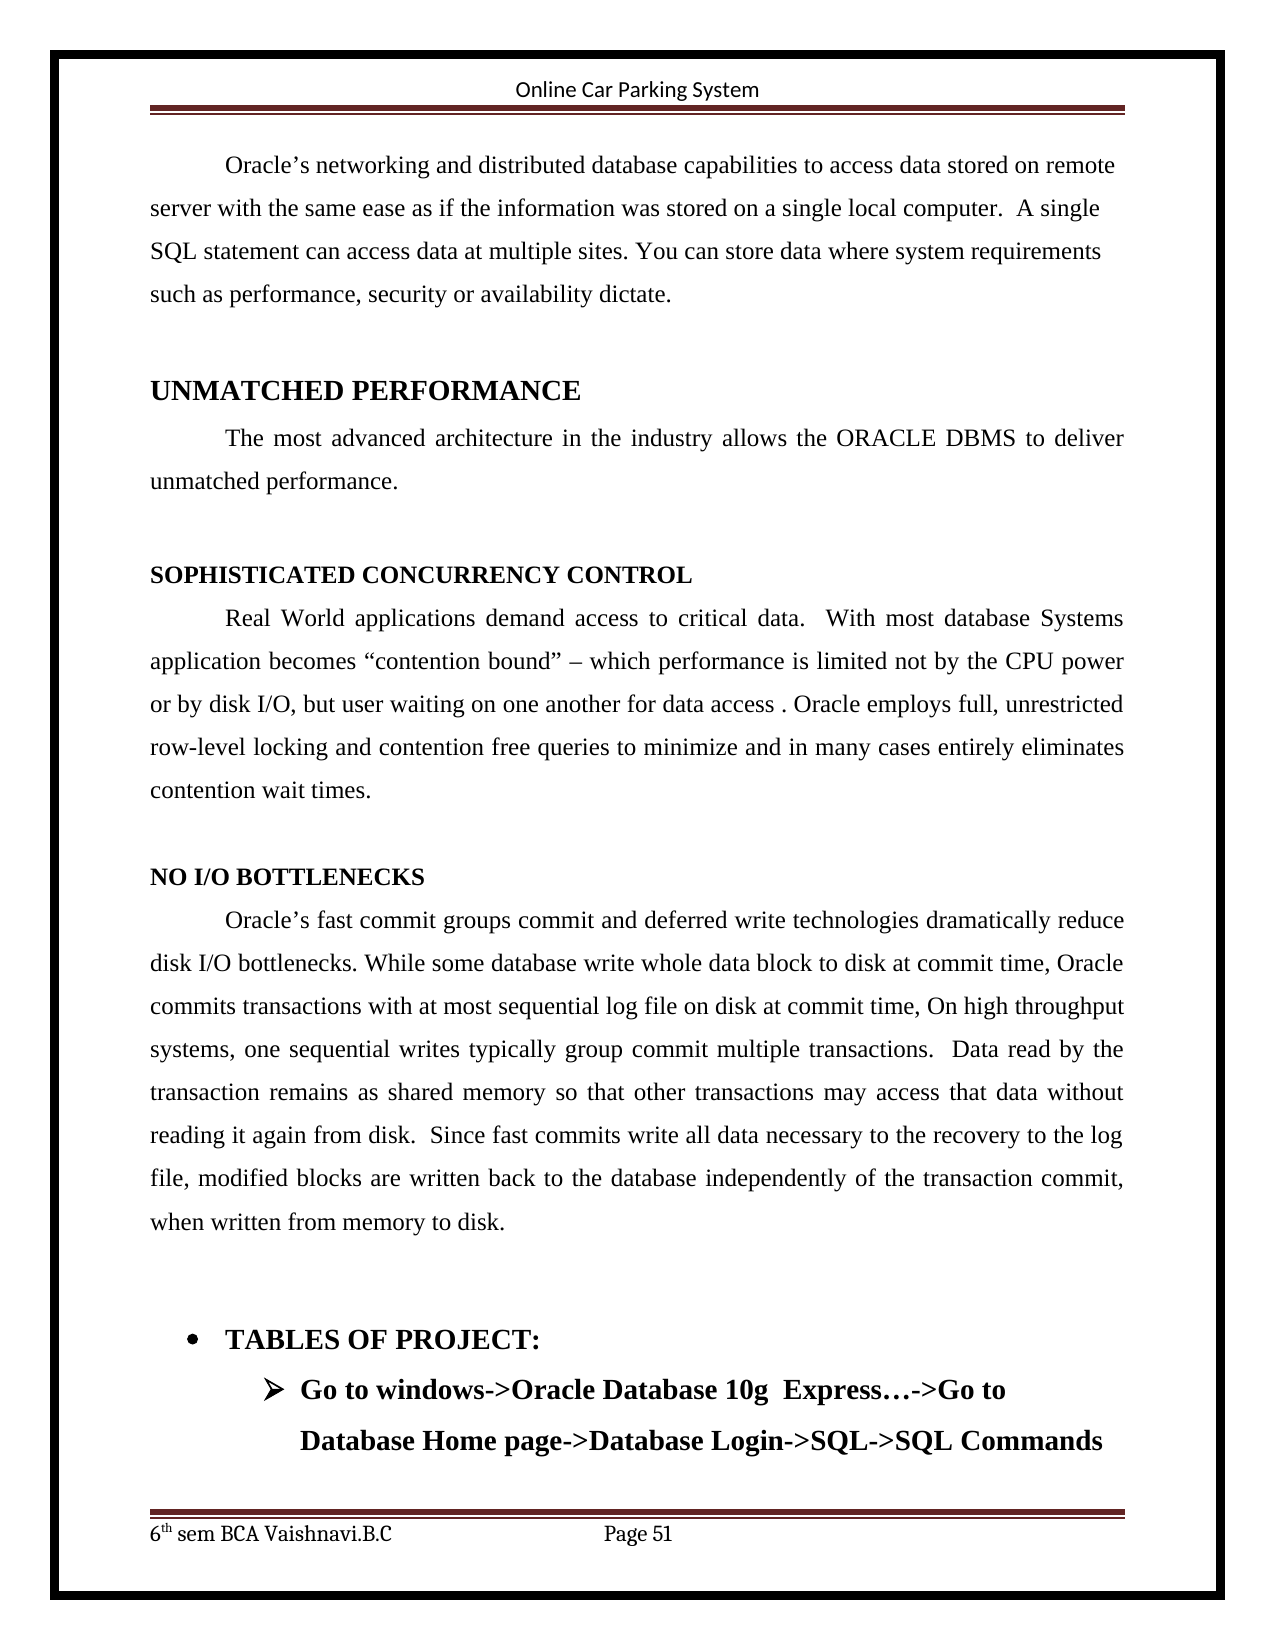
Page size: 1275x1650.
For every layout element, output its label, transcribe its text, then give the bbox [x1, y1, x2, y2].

text UNMATCHED PERFORMANCE [150, 373, 1125, 406]
text The most advanced architecture in the industry allows the ORACLE DBMS to deliver unmatched performance. [150, 423, 1125, 495]
list TABLES OF PROJECT: [187, 1322, 1125, 1356]
text NO I/O BOTTLENECKS [150, 862, 1125, 890]
text Oracle’s networking and distributed database capabilities to access data stored on remote server with the same ease as if the information was stored on a single local computer. A single SQL statement can access data at multiple sites. You can store data where system requirements such as performance, security or availability dictate. [150, 150, 1125, 308]
text Real World applications demand access to critical data. With most database Systems application becomes “contention bound” – which performance is limited not by the CPU power or by disk I/O, but user waiting on one another for data access . Oracle employs full, unrestricted row-level locking and contention free queries to minimize and in many cases entirely eliminates contention wait times. [150, 603, 1125, 804]
list Go to windows->Oracle Database 10g Express…->Go to Database Home page->Database Login->SQL->SQL Commands [262, 1372, 1125, 1456]
text SOPHISTICATED CONCURRENCY CONTROL [150, 560, 1125, 588]
text Oracle’s fast commit groups commit and deferred write technologies dramatically reduce disk I/O bottlenecks. While some database write whole data block to disk at commit time, Oracle commits transactions with at most sequential log file on disk at commit time, On high throughput systems, one sequential writes typically group commit multiple transactions. Data read by the transaction remains as shared memory so that other transactions may access that data without reading it again from disk. Since fast commits write all data necessary to the recovery to the log file, modified blocks are written back to the database independently of the transaction commit, when written from memory to disk. [150, 905, 1125, 1235]
